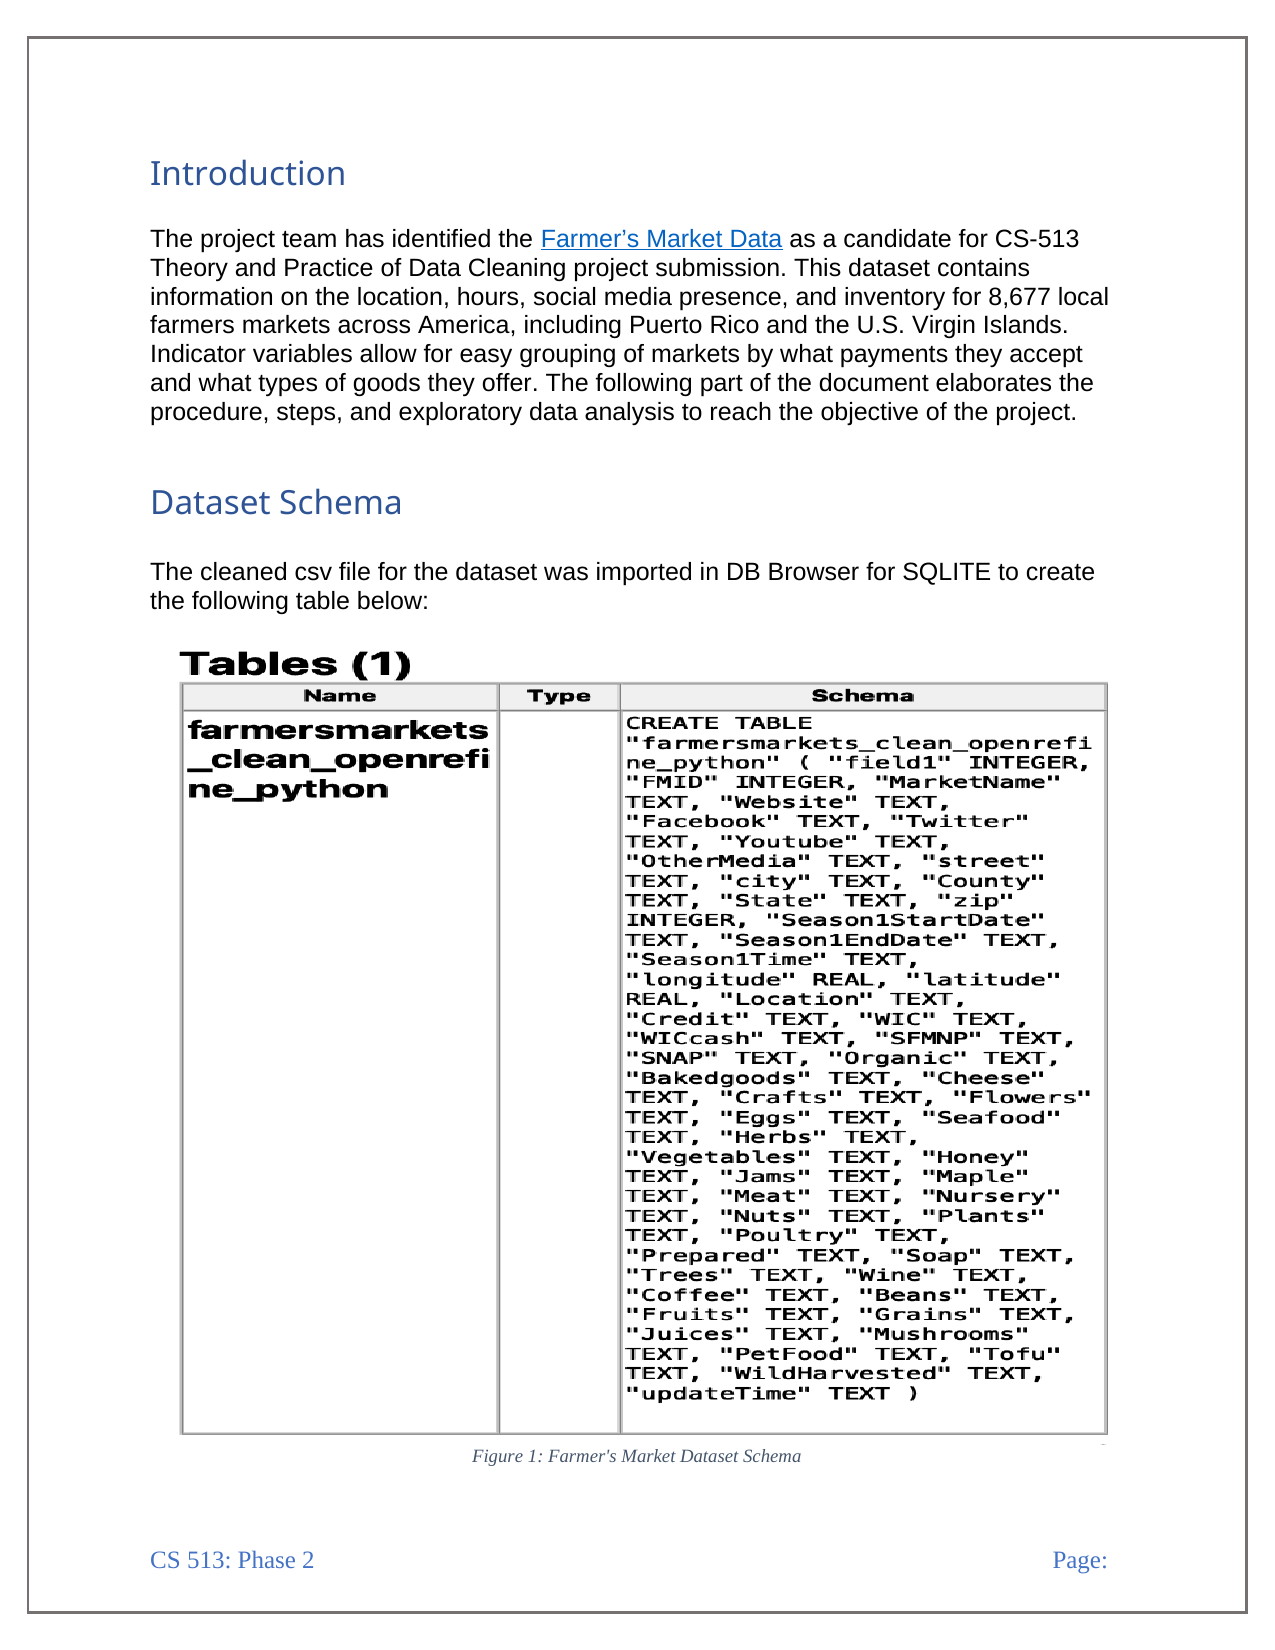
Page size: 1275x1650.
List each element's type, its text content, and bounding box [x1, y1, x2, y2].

picture [152, 643, 1123, 1445]
text Figure 1: Farmer's Market Dataset Schema [150, 1444, 1125, 1466]
text The project team has identified the Farmer’s Market Data as a candidate for CS-513 Theory and Practice of Data Cleaning project submission. This dataset contains information on the location, hours, social media presence, and inventory for 8,677 local farmers markets across America, including Puerto Rico and the U.S. Virgin Islands. Indicator variables allow for easy grouping of markets by what payments they accept and what types of goods they offer. The following part of the document elaborates the procedure, steps, and exploratory data analysis to reach the objective of the project. [150, 224, 1125, 425]
subtitle Dataset Schema [150, 479, 1125, 524]
subtitle Introduction [150, 150, 1125, 195]
text The cleaned csv file for the dataset was imported in DB Browser for SQLITE to create the following table below: [150, 557, 1125, 614]
